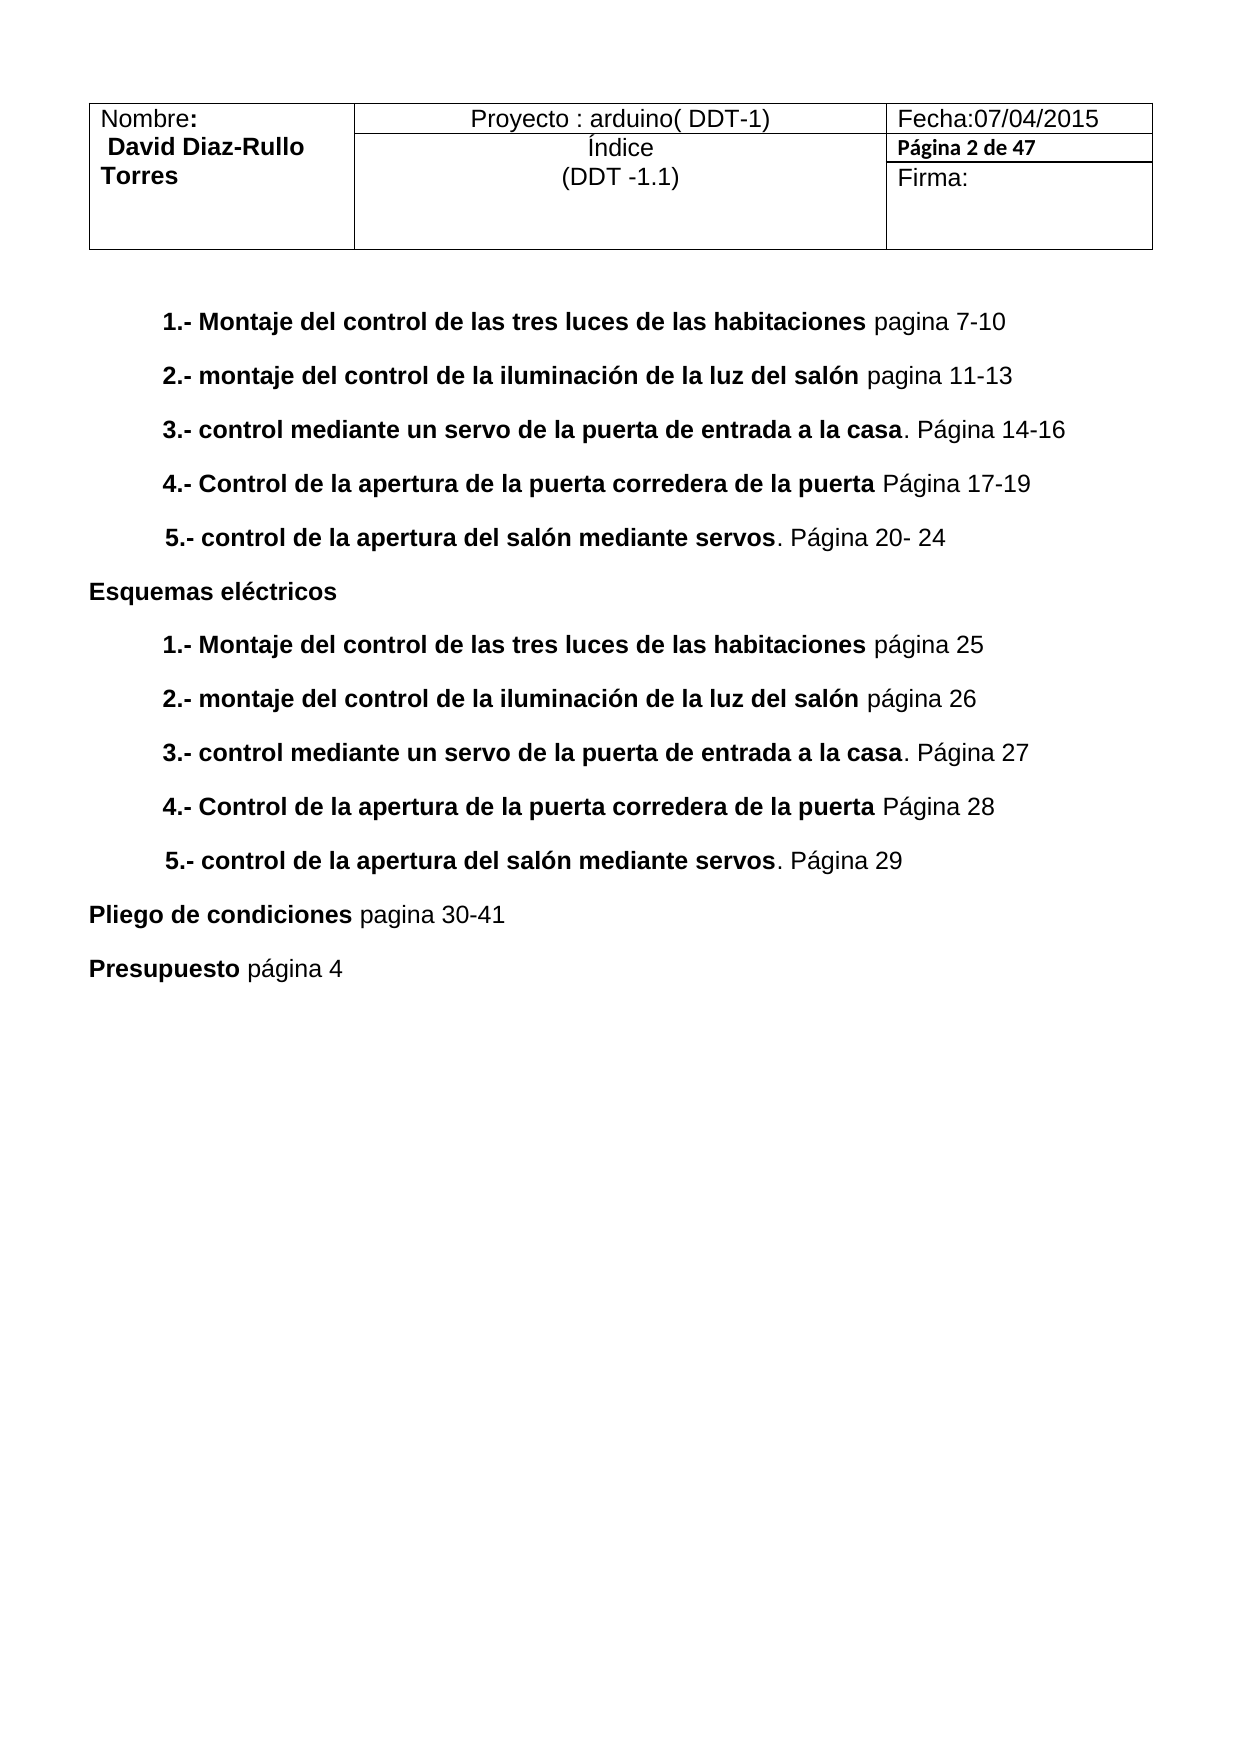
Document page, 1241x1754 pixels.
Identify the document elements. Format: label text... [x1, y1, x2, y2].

text Presupuesto página 4 [89, 953, 1152, 982]
text 4.- Control de la apertura de la puerta corredera de la puerta Página 28 [89, 792, 1152, 821]
text 5.- control de la apertura del salón mediante servos. Página 29 [89, 846, 1152, 874]
text Pliego de condiciones pagina 30-41 [89, 900, 1152, 928]
text 2.- montaje del control de la iluminación de la luz del salón pagina 11-13 [89, 361, 1152, 390]
text 1.- Montaje del control de las tres luces de las habitaciones pagina 7-10 [89, 307, 1152, 336]
text 3.- control mediante un servo de la puerta de entrada a la casa. Página 27 [89, 738, 1152, 767]
text Esquemas eléctricos [89, 577, 1152, 605]
text 5.- control de la apertura del salón mediante servos. Página 20- 24 [89, 523, 1152, 551]
text 3.- control mediante un servo de la puerta de entrada a la casa. Página 14-16 [89, 415, 1152, 444]
text 4.- Control de la apertura de la puerta corredera de la puerta Página 17-19 [89, 469, 1152, 498]
text 1.- Montaje del control de las tres luces de las habitaciones página 25 [89, 630, 1152, 659]
text 2.- montaje del control de la iluminación de la luz del salón página 26 [89, 684, 1152, 713]
